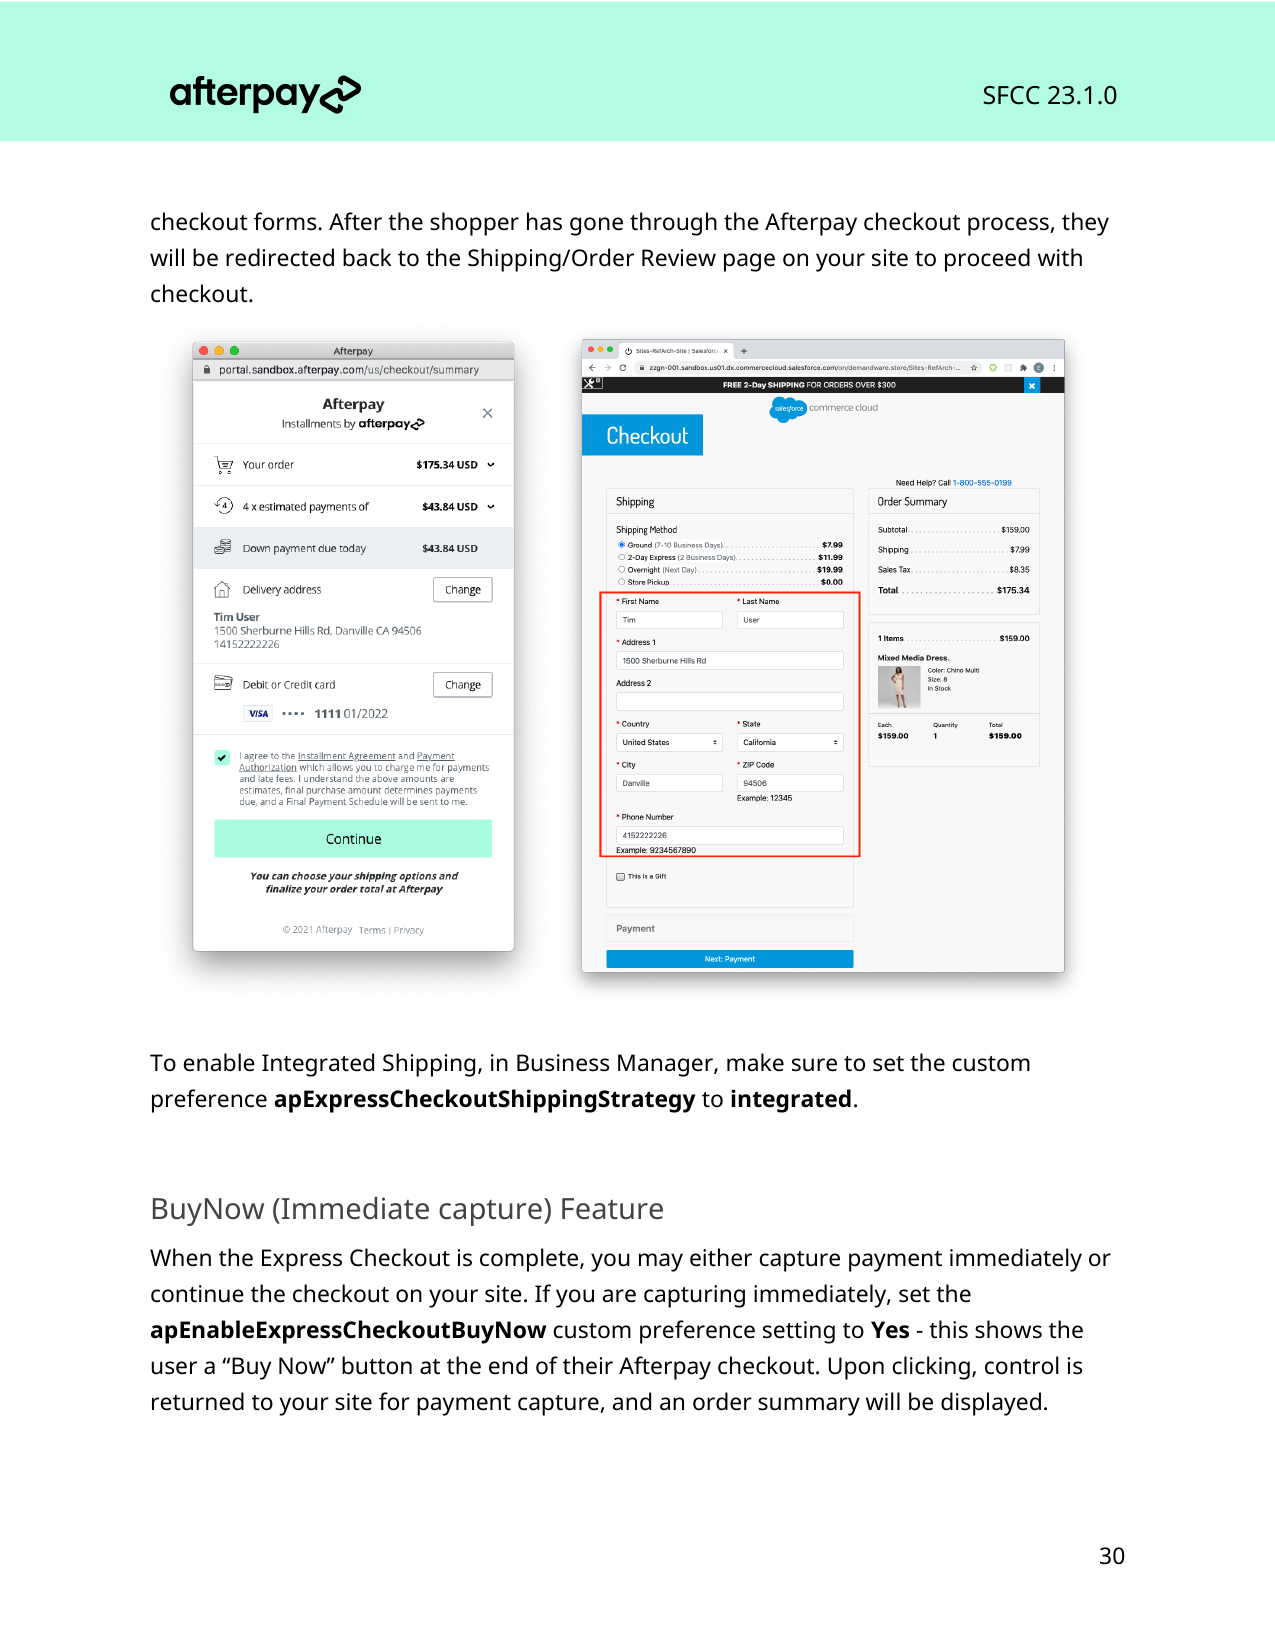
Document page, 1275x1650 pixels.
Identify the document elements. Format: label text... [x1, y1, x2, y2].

text When the Express Checkout is complete, you may either capture payment immediately or continue the checkout on your site. If you are capturing immediately, set the apEnableExpressCheckoutBuyNow custom preference setting to Yes - this shows the user a “Buy Now” button at the end of their Afterpay checkout. Upon clicking, control is returned to your site for payment capture, and an order summary will be displayed. [150, 1242, 1125, 1417]
subtitle BuyNow (Immediate capture) Feature [150, 1188, 1125, 1228]
text To enable Integrated Shipping, in Business Manager, make sure to set the custom preference apExpressCheckoutShippingStrategy to integrated. [150, 1047, 1125, 1114]
picture [134, 47, 397, 142]
picture [150, 314, 1091, 1007]
